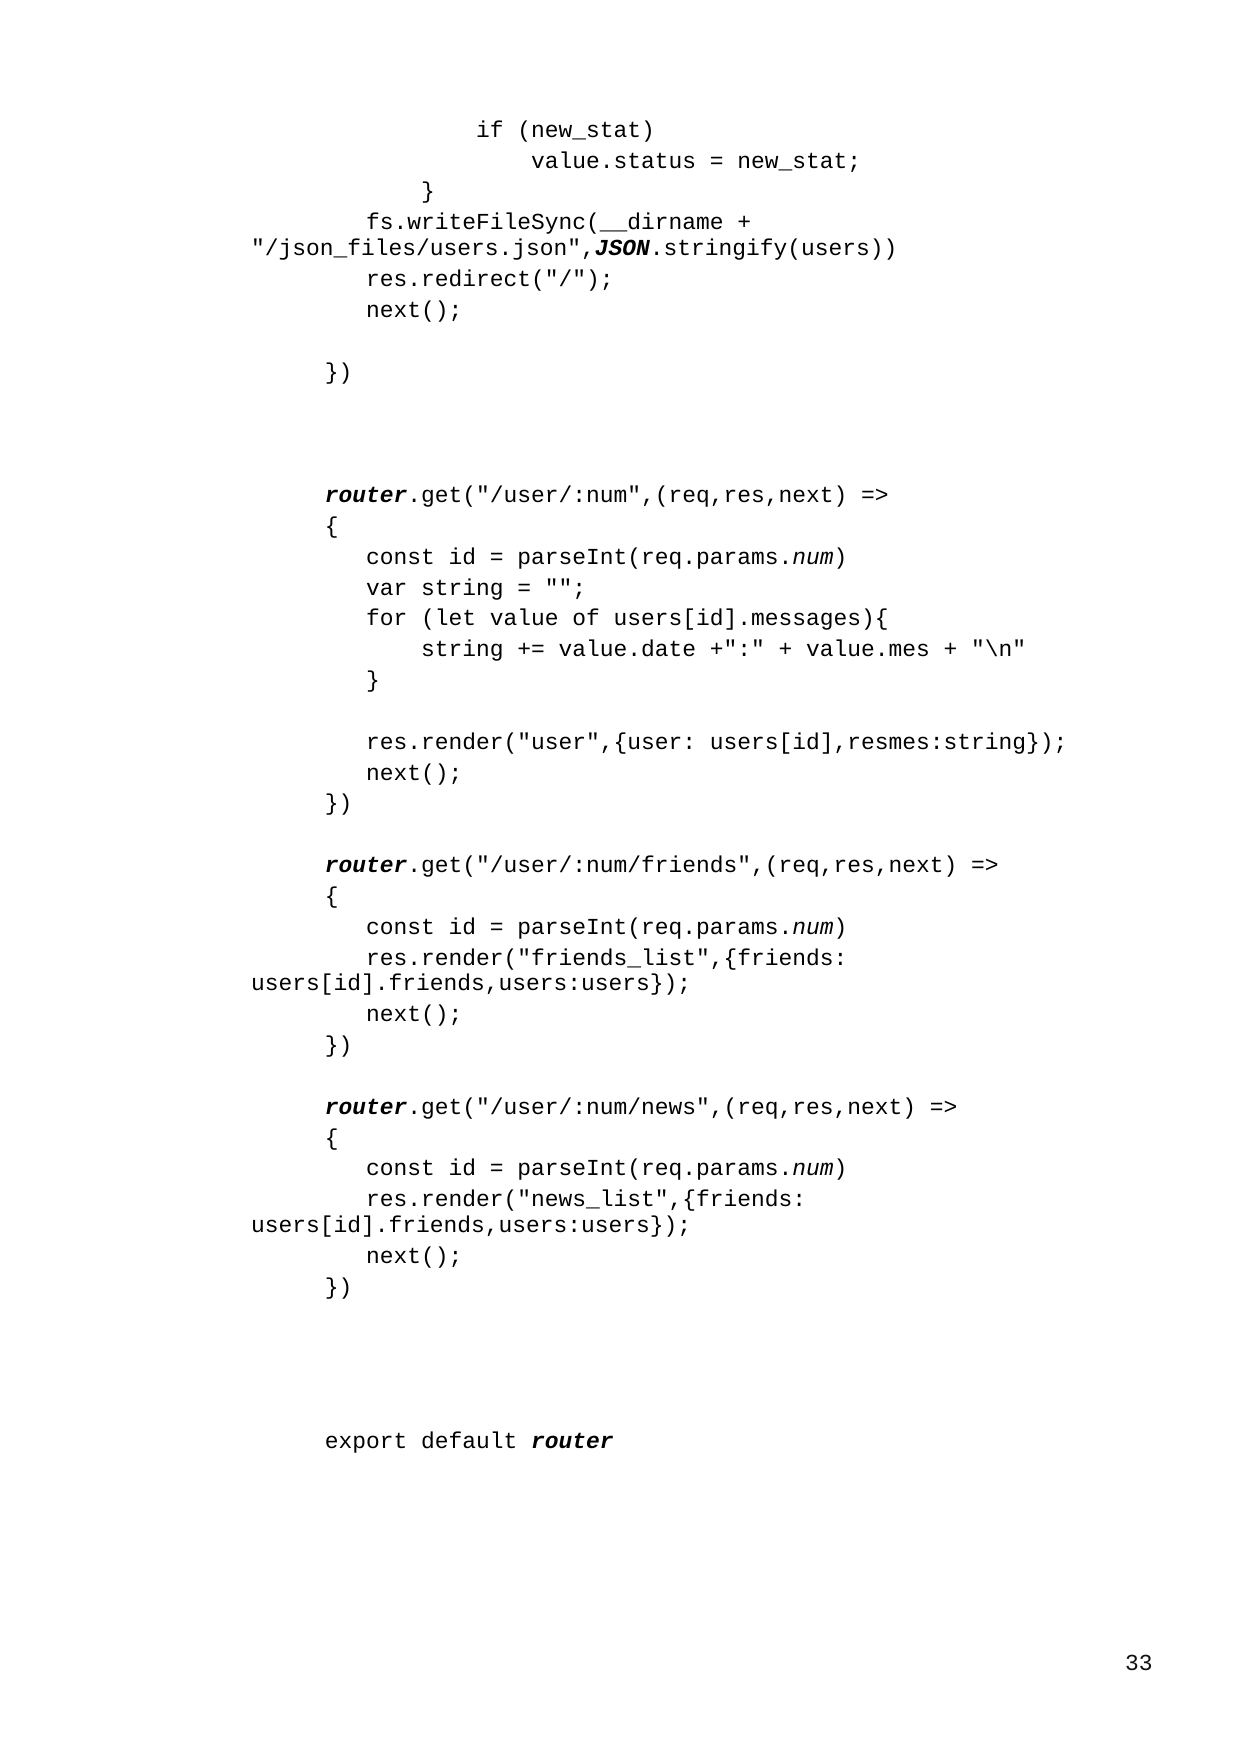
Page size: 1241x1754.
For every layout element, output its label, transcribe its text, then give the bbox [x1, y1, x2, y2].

text router.get("/user/:num",(req,res,next) => [251, 483, 1152, 509]
text }) [251, 792, 1152, 818]
text next(); [251, 1244, 1152, 1270]
text }) [251, 360, 1152, 386]
text { [251, 884, 1152, 910]
text var string = ""; [251, 576, 1152, 602]
text { [251, 514, 1152, 540]
text for (let value of users[id].messages){ [251, 607, 1152, 633]
text const id = parseInt(req.params.num) [251, 915, 1152, 941]
text router.get("/user/:num/friends",(req,res,next) => [251, 853, 1152, 879]
text } [251, 668, 1152, 694]
text }) [251, 1275, 1152, 1301]
text }) [251, 1033, 1152, 1059]
text const id = parseInt(req.params.num) [251, 1157, 1152, 1183]
text res.redirect("/"); [251, 267, 1152, 293]
text next(); [251, 298, 1152, 324]
text next(); [251, 761, 1152, 787]
text fs.writeFileSync(__dirname + "/json_files/users.json",JSON.stringify(users)) [251, 211, 1152, 263]
text if (new_stat) [251, 118, 1152, 144]
text res.render("news_list",{friends: users[id].friends,users:users}); [251, 1188, 1152, 1239]
text next(); [251, 1003, 1152, 1028]
text { [251, 1126, 1152, 1152]
text res.render("user",{user: users[id],resmes:string}); [251, 730, 1152, 756]
text value.status = new_stat; [251, 149, 1152, 175]
text router.get("/user/:num/news",(req,res,next) => [251, 1095, 1152, 1121]
text } [251, 180, 1152, 206]
text export default router [251, 1429, 1152, 1455]
text string += value.date +":" + value.mes + "\n" [251, 637, 1152, 663]
text res.render("friends_list",{friends: users[id].friends,users:users}); [251, 946, 1152, 998]
text const id = parseInt(req.params.num) [251, 545, 1152, 571]
